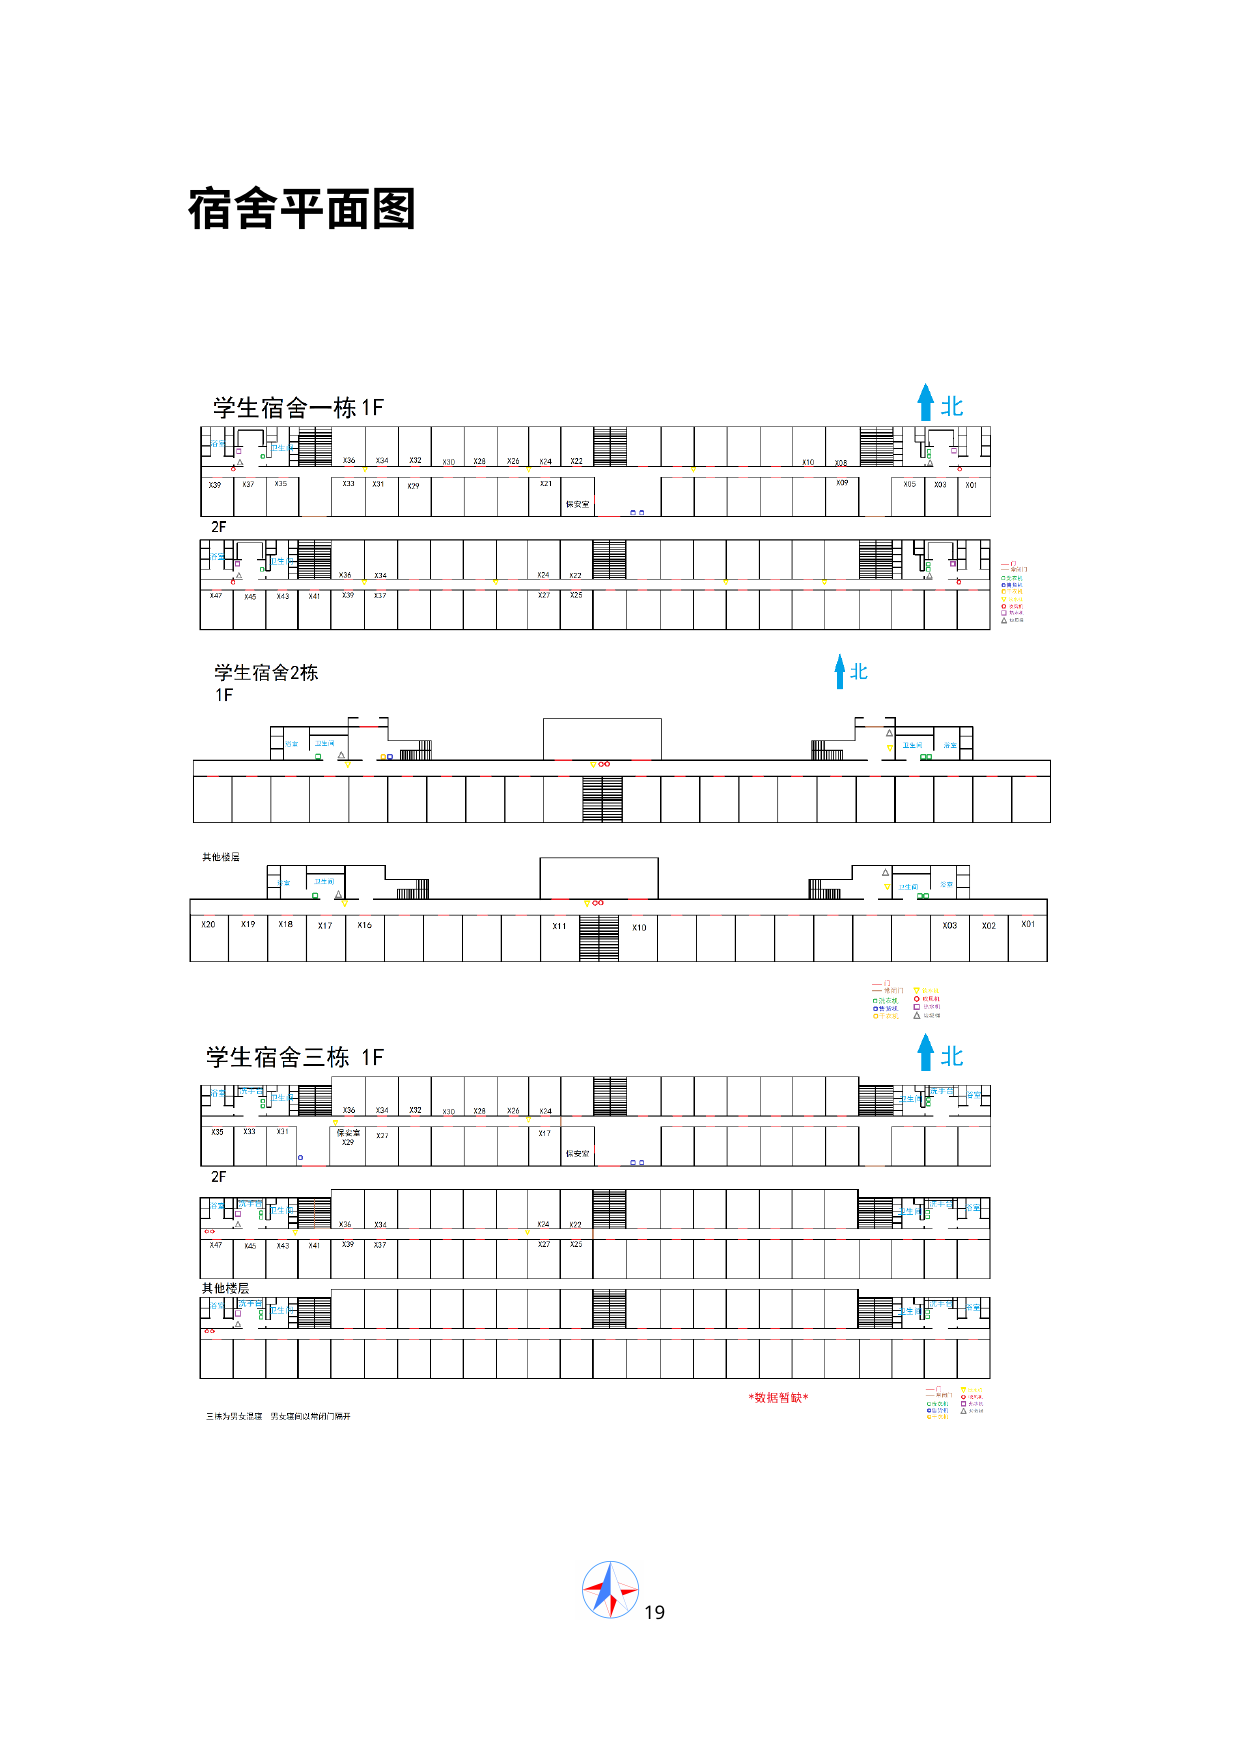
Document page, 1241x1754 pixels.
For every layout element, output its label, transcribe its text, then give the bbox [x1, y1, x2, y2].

picture [187, 1032, 1053, 1426]
picture [575, 1560, 644, 1620]
subtitle 宿舍平面图 [187, 157, 1053, 254]
picture [187, 642, 1053, 1026]
picture [187, 382, 1053, 639]
